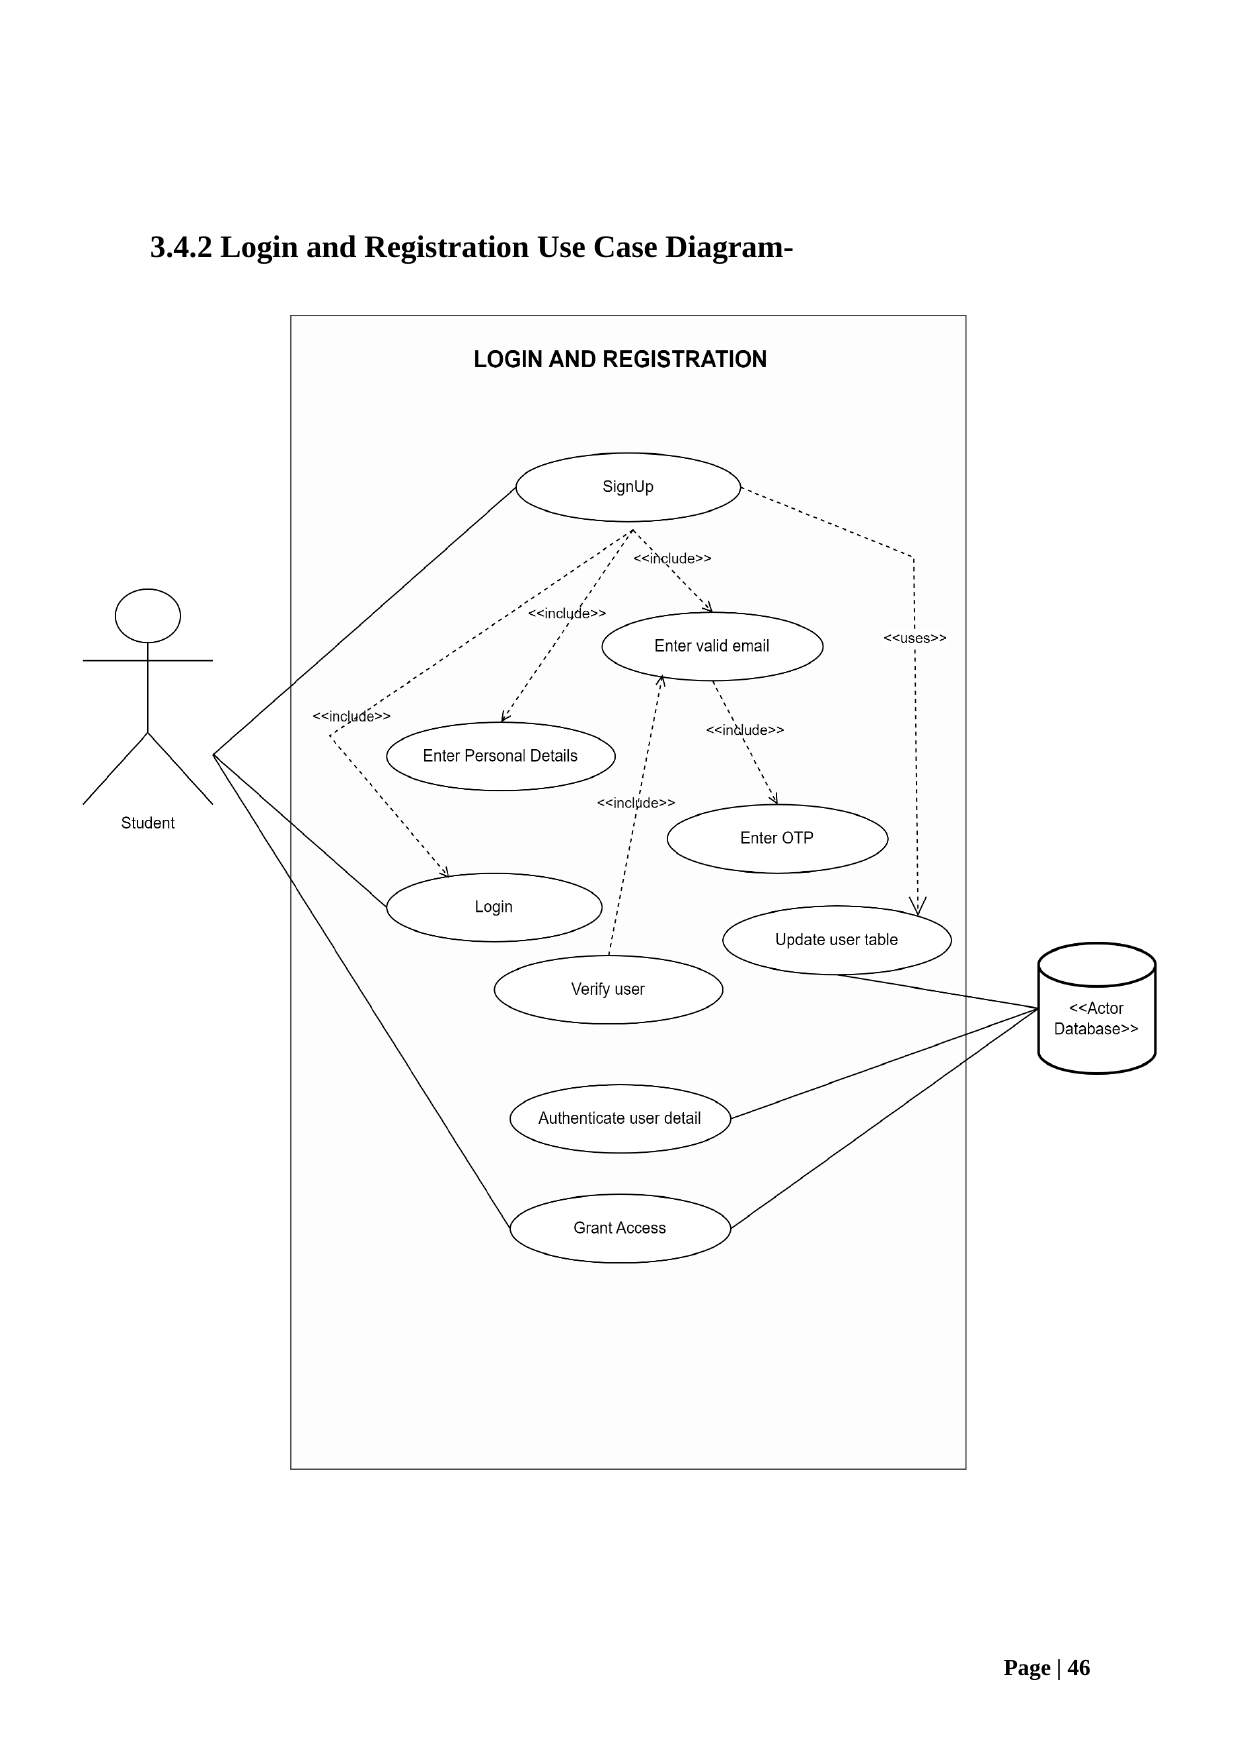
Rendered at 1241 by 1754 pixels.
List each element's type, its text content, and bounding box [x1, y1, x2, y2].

text 3.4.2 Login and Registration Use Case Diagram- [150, 228, 1090, 264]
picture [69, 301, 1170, 1483]
